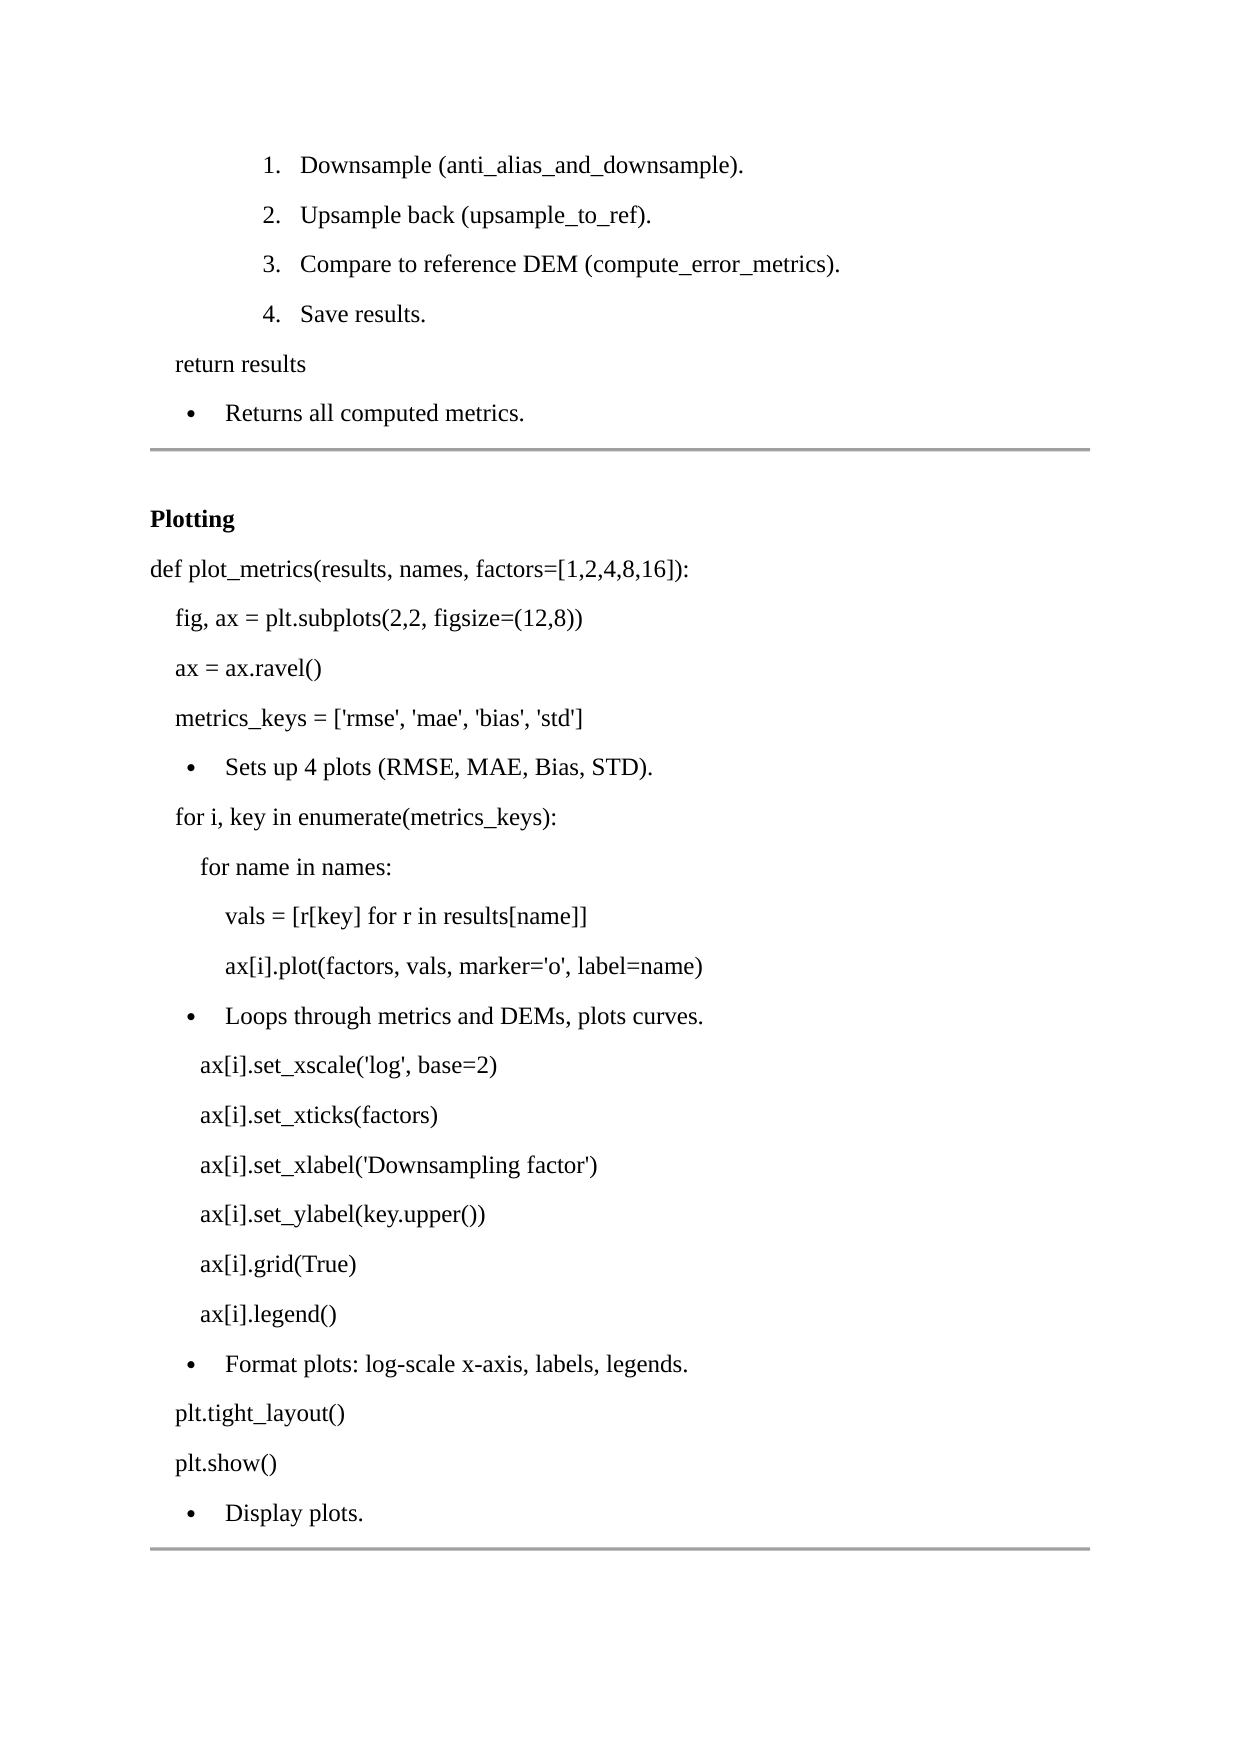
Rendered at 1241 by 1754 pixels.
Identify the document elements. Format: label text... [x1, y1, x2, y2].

list Compare to reference DEM (compute_error_metrics). [262, 249, 1090, 278]
list Format plots: log-scale x-axis, labels, legends. [187, 1349, 1090, 1377]
text ax[i].legend() [150, 1299, 1090, 1328]
text for i, key in enumerate(metrics_keys): [150, 802, 1090, 831]
list Loops through metrics and DEMs, plots curves. [187, 1001, 1090, 1029]
list Display plots. [187, 1498, 1090, 1526]
text plt.tight_layout() [150, 1398, 1090, 1427]
text ax[i].grid(True) [150, 1249, 1090, 1278]
text vals = [r[key] for r in results[name]] [150, 901, 1090, 930]
text fig, ax = plt.subplots(2,2, figsize=(12,8)) [150, 603, 1090, 632]
list Returns all computed metrics. [187, 398, 1090, 427]
text ax[i].set_xlabel('Downsampling factor') [150, 1150, 1090, 1179]
text ax = ax.ravel() [150, 653, 1090, 682]
text ax[i].set_ylabel(key.upper()) [150, 1199, 1090, 1228]
text for name in names: [150, 852, 1090, 881]
list Upsample back (upsample_to_ref). [262, 200, 1090, 228]
text ax[i].set_xticks(factors) [150, 1100, 1090, 1129]
text ax[i].set_xscale('log', base=2) [150, 1051, 1090, 1079]
text ax[i].plot(factors, vals, marker='o', label=name) [150, 951, 1090, 980]
list Downsample (anti_alias_and_downsample). [262, 150, 1090, 179]
text return results [150, 349, 1090, 377]
text metrics_keys = ['rmse', 'mae', 'bias', 'std'] [150, 703, 1090, 731]
text def plot_metrics(results, names, factors=[1,2,4,8,16]): [150, 554, 1090, 582]
list Sets up 4 plots (RMSE, MAE, Bias, STD). [187, 752, 1090, 781]
list Save results. [262, 299, 1090, 328]
text Plotting [150, 504, 1090, 533]
text plt.show() [150, 1448, 1090, 1477]
